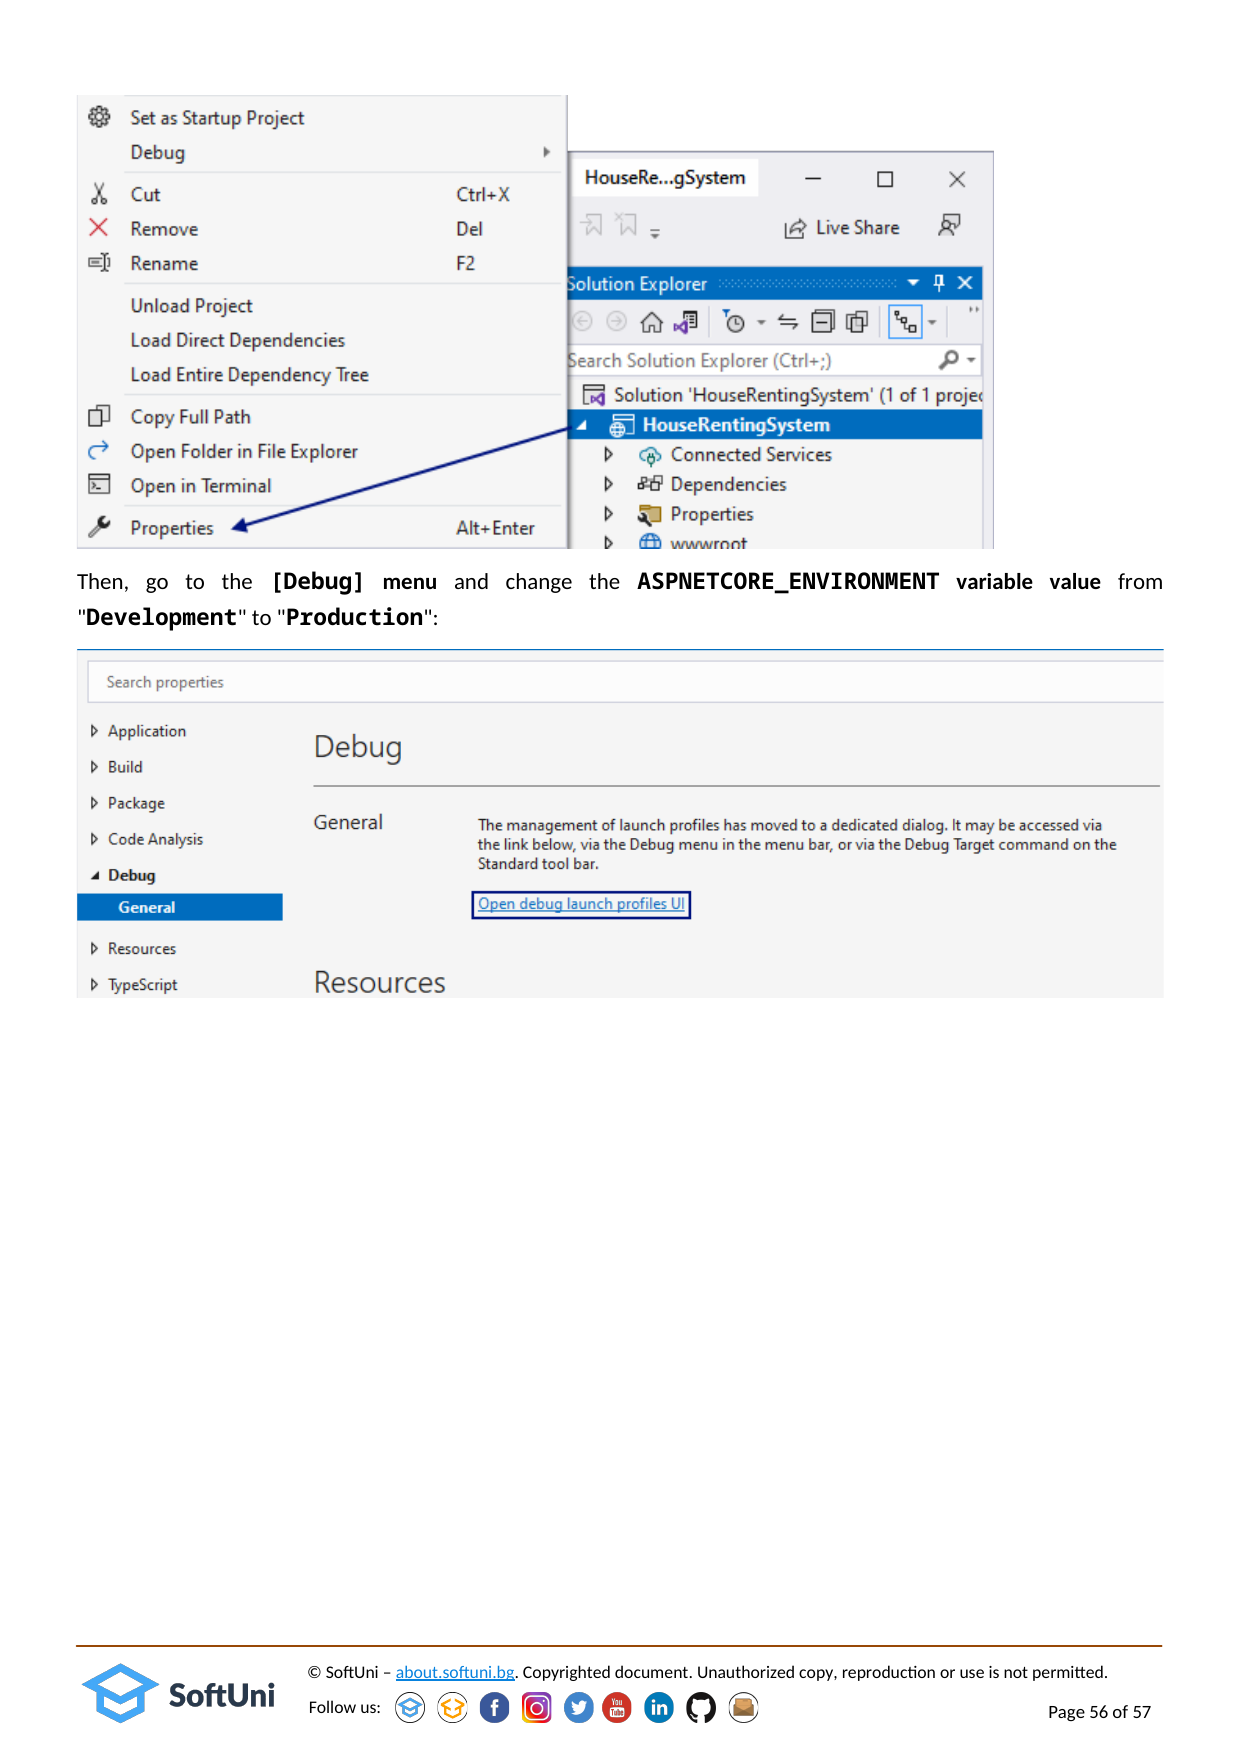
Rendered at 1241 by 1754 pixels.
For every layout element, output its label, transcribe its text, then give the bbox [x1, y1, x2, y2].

picture [658, 1705, 667, 1714]
picture [665, 1692, 674, 1701]
picture [564, 1692, 594, 1723]
picture [76, 649, 1164, 998]
picture [76, 95, 994, 549]
picture [665, 1714, 674, 1723]
picture [479, 1692, 510, 1723]
text Then, go to the [Debug] menu and change the ASPNETCORE_ENVIRONMENT variable value from "Development" to "Production": [77, 565, 1163, 632]
picture [522, 1692, 552, 1723]
picture [75, 1658, 281, 1729]
picture [395, 1692, 425, 1723]
picture [728, 1692, 759, 1723]
picture [644, 1692, 653, 1701]
picture [602, 1692, 632, 1723]
picture [686, 1692, 716, 1723]
picture [644, 1714, 653, 1723]
picture [437, 1692, 468, 1723]
